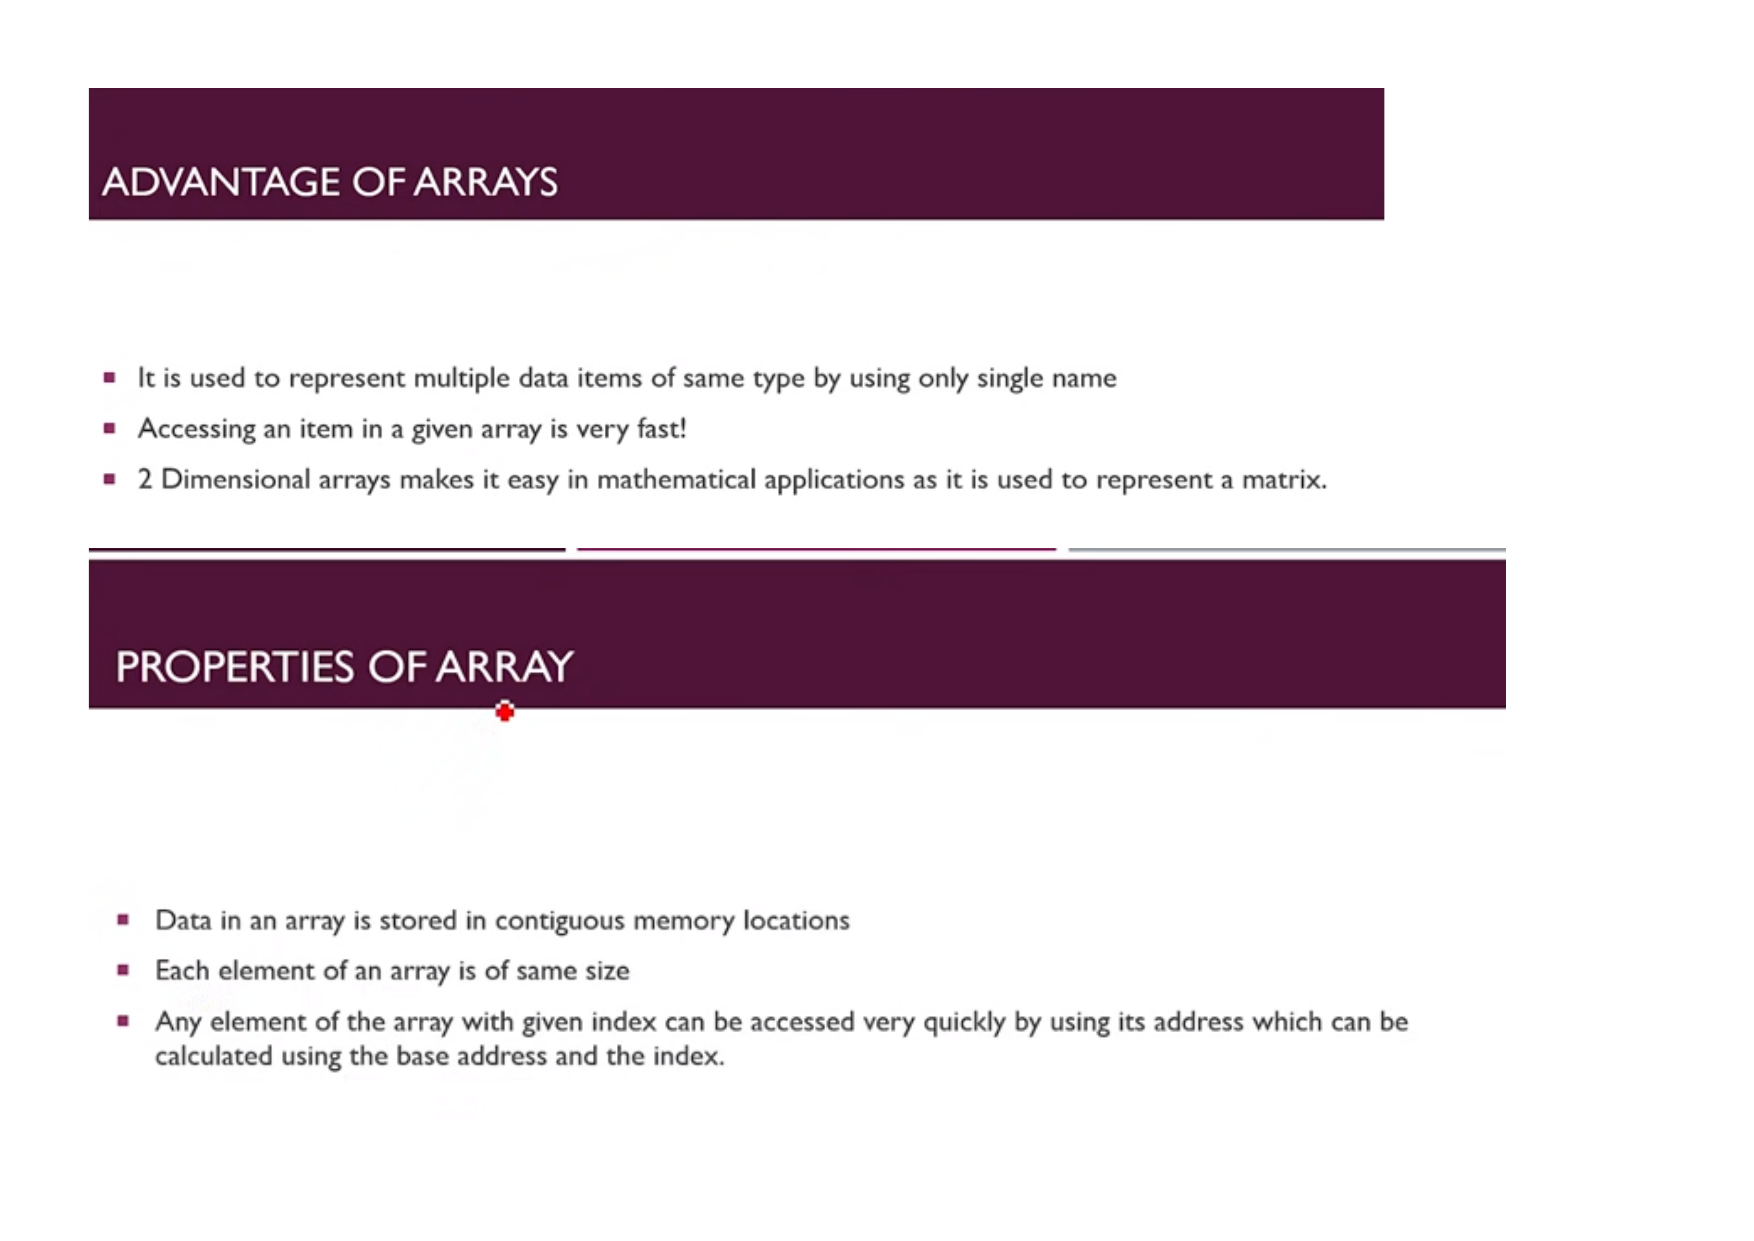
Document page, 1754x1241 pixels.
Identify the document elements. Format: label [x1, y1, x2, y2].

picture [88, 88, 1385, 523]
picture [88, 548, 1506, 1132]
